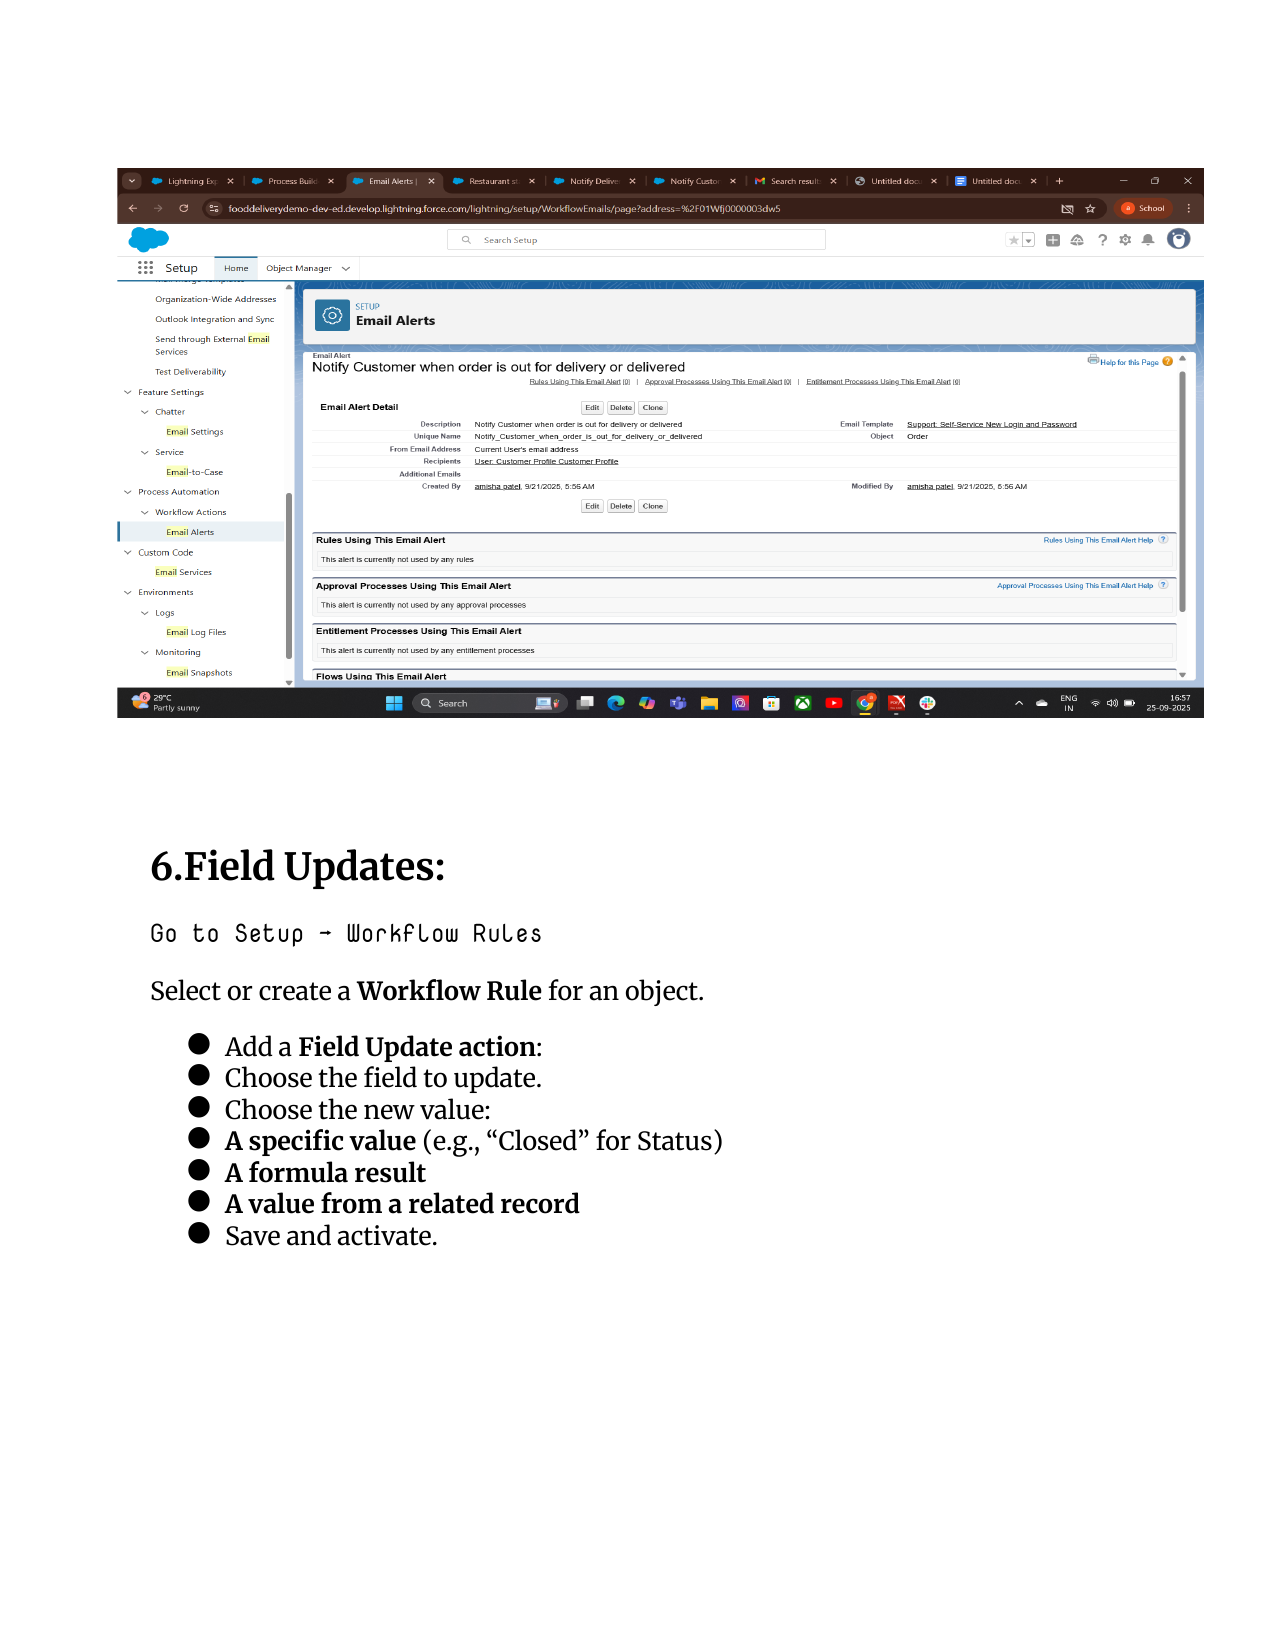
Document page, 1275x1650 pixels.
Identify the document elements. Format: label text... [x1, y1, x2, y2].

list Add a Field Update action: [187, 1032, 1125, 1063]
list A specific value (e.g., “Closed” for Status) [187, 1126, 1125, 1158]
text Go to Setup → Workflow Rules [150, 916, 1125, 950]
list Choose the new value: [187, 1095, 1125, 1126]
text 6.Field Updates: [150, 843, 1125, 891]
list Save and activate. [187, 1221, 1125, 1252]
text Select or create a Workflow Rule for an object. [150, 975, 1125, 1007]
list A value from a related record [187, 1189, 1125, 1221]
list A formula result [187, 1158, 1125, 1189]
picture [117, 168, 1204, 718]
list Choose the field to update. [187, 1063, 1125, 1095]
